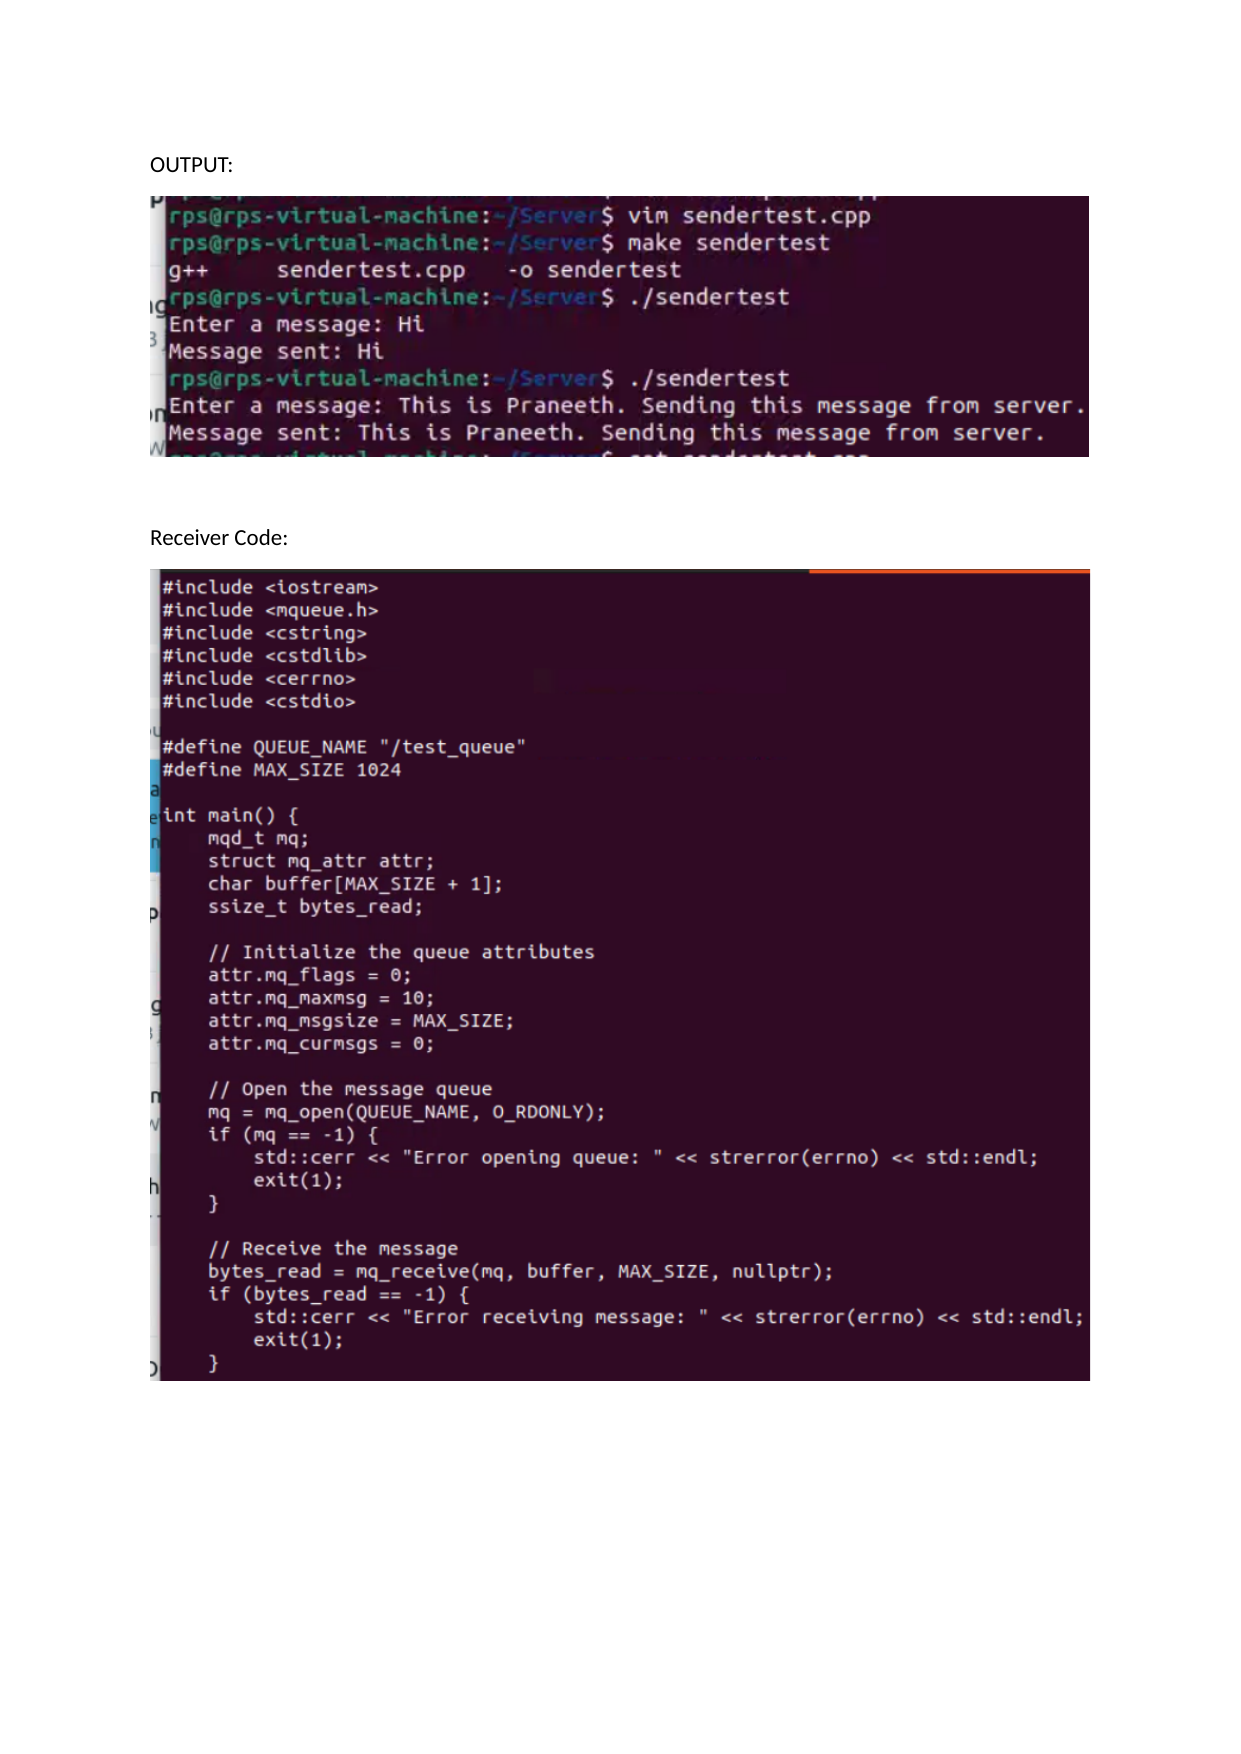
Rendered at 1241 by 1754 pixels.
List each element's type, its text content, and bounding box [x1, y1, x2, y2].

text OUTPUT: [150, 150, 1090, 178]
text Receiver Code: [150, 523, 1090, 551]
picture [150, 569, 1091, 1381]
picture [150, 196, 1089, 457]
